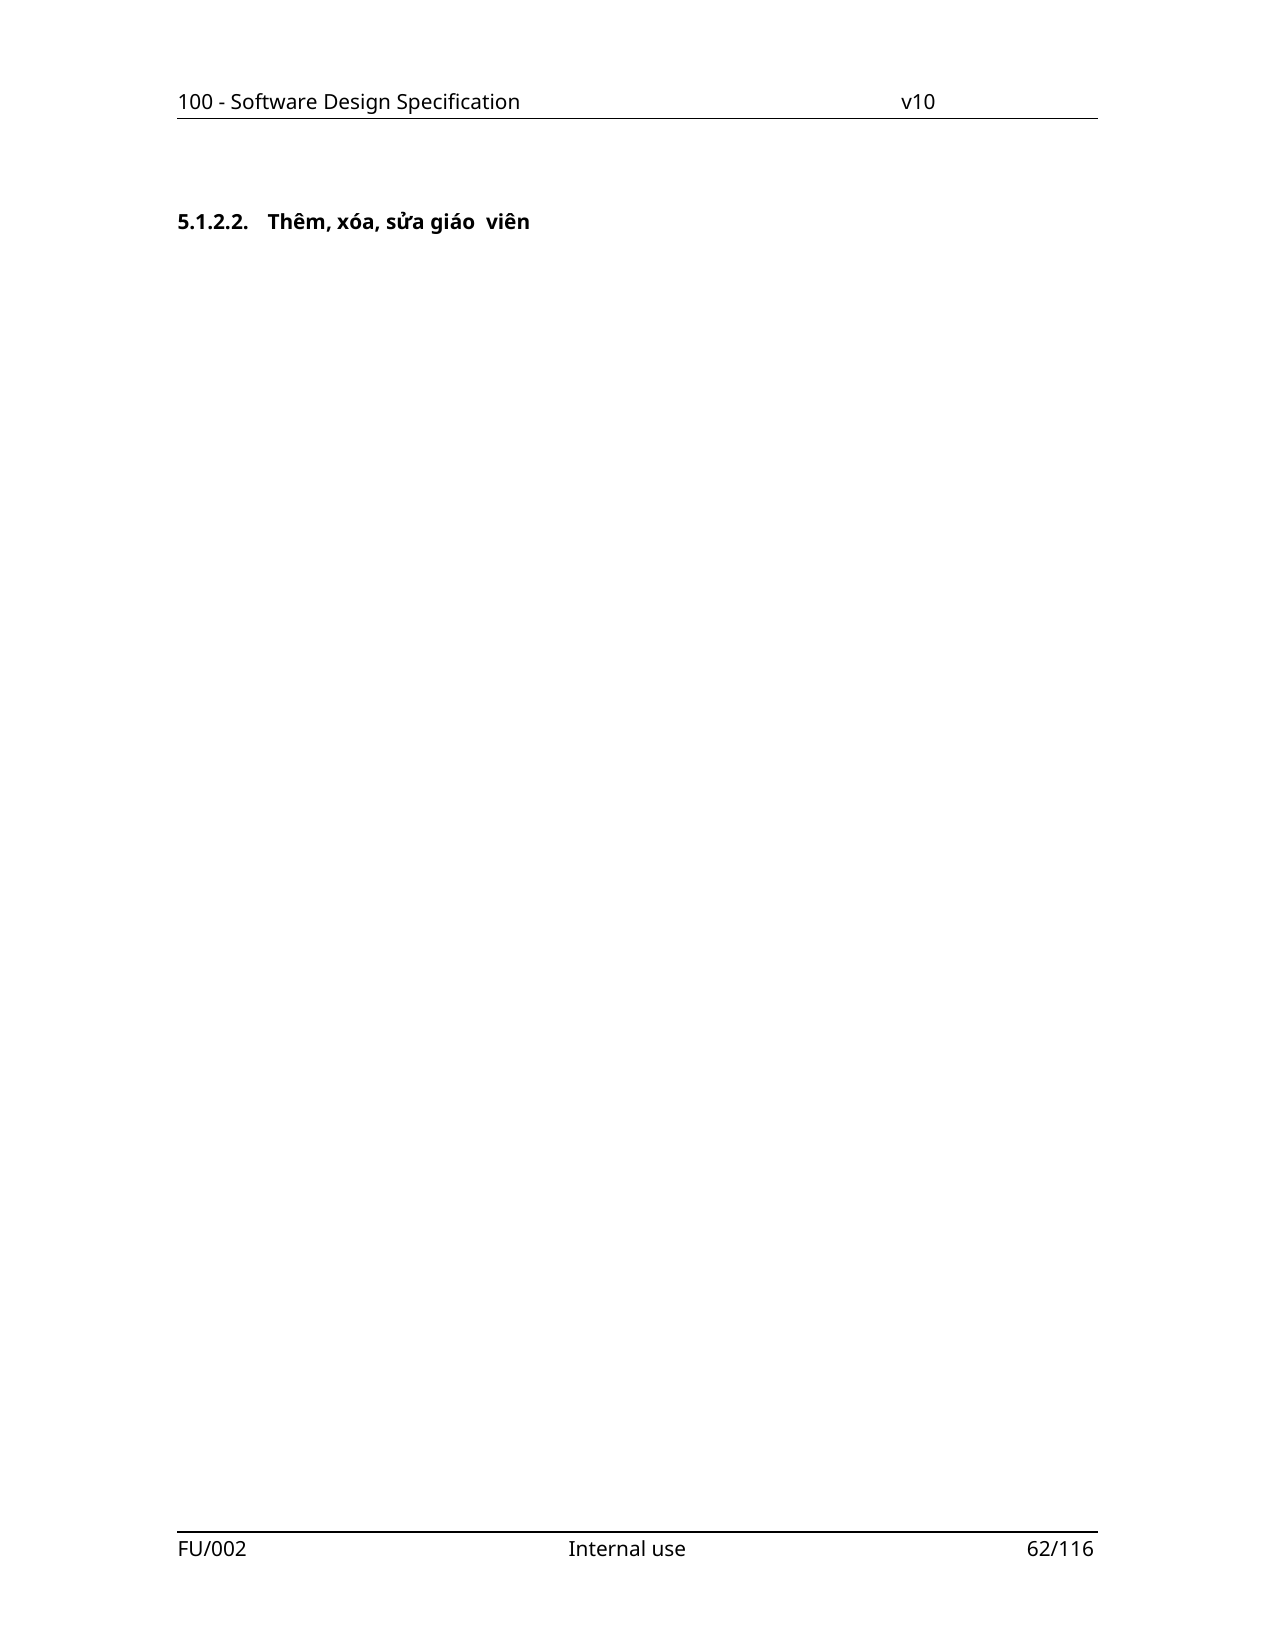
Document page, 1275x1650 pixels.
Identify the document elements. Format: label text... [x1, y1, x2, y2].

subtitle Thêm, xóa, sửa giáo viên [177, 207, 1098, 235]
